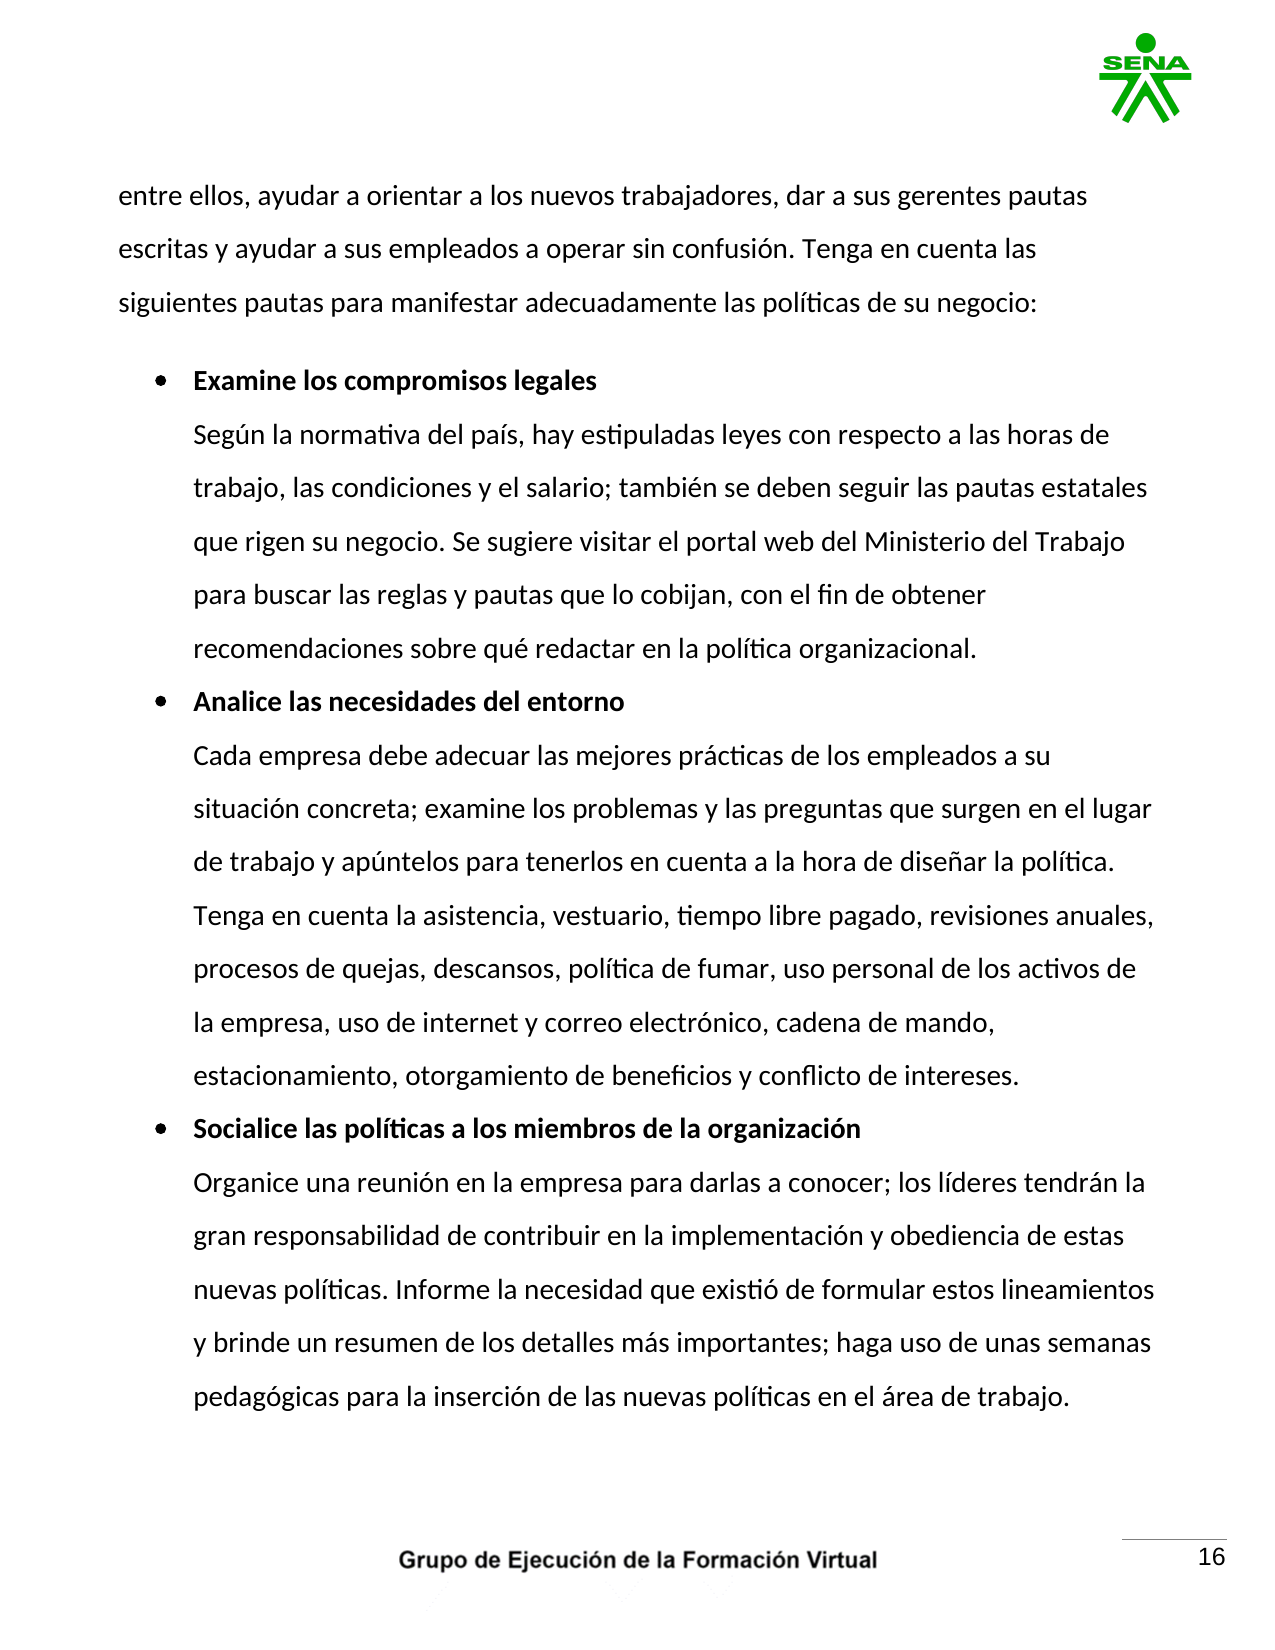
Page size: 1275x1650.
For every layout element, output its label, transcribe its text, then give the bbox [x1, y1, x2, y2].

picture [0, 1500, 1275, 1611]
picture [1099, 33, 1192, 123]
list Analice las necesidades del entorno [156, 683, 1157, 719]
list Socialice las políticas a los miembros de la organización [156, 1111, 1157, 1146]
list Según la normativa del país, hay estipuladas leyes con respecto a las horas de trabajo, las condiciones y el salario; también se deben seguir las pautas estatales que rigen su negocio. Se sugiere visitar el portal web del Ministerio del Trabajo para buscar las reglas y pautas que lo cobijan, con el fin de obtener recomendaciones sobre qué redactar en la política organizacional. [193, 416, 1157, 665]
list Organice una reunión en la empresa para darlas a conocer; los líderes tendrán la gran responsabilidad de contribuir en la implementación y obediencia de estas nuevas políticas. Informe la necesidad que existió de formular estos lineamientos y brinde un resumen de los detalles más importantes; haga uso de unas semanas pedagógicas para la inserción de las nuevas políticas en el área de trabajo. [193, 1164, 1157, 1413]
list Examine los compromisos legales [156, 362, 1157, 398]
list Cada empresa debe adecuar las mejores prácticas de los empleados a su situación concreta; examine los problemas y las preguntas que surgen en el lugar de trabajo y apúntelos para tenerlos en cuenta a la hora de diseñar la política. Tenga en cuenta la asistencia, vestuario, tiempo libre pagado, revisiones anuales, procesos de quejas, descansos, política de fumar, uso personal de los activos de la empresa, uso de internet y correo electrónico, cadena de mando, estacionamiento, otorgamiento de beneficios y conflicto de intereses. [193, 737, 1157, 1093]
